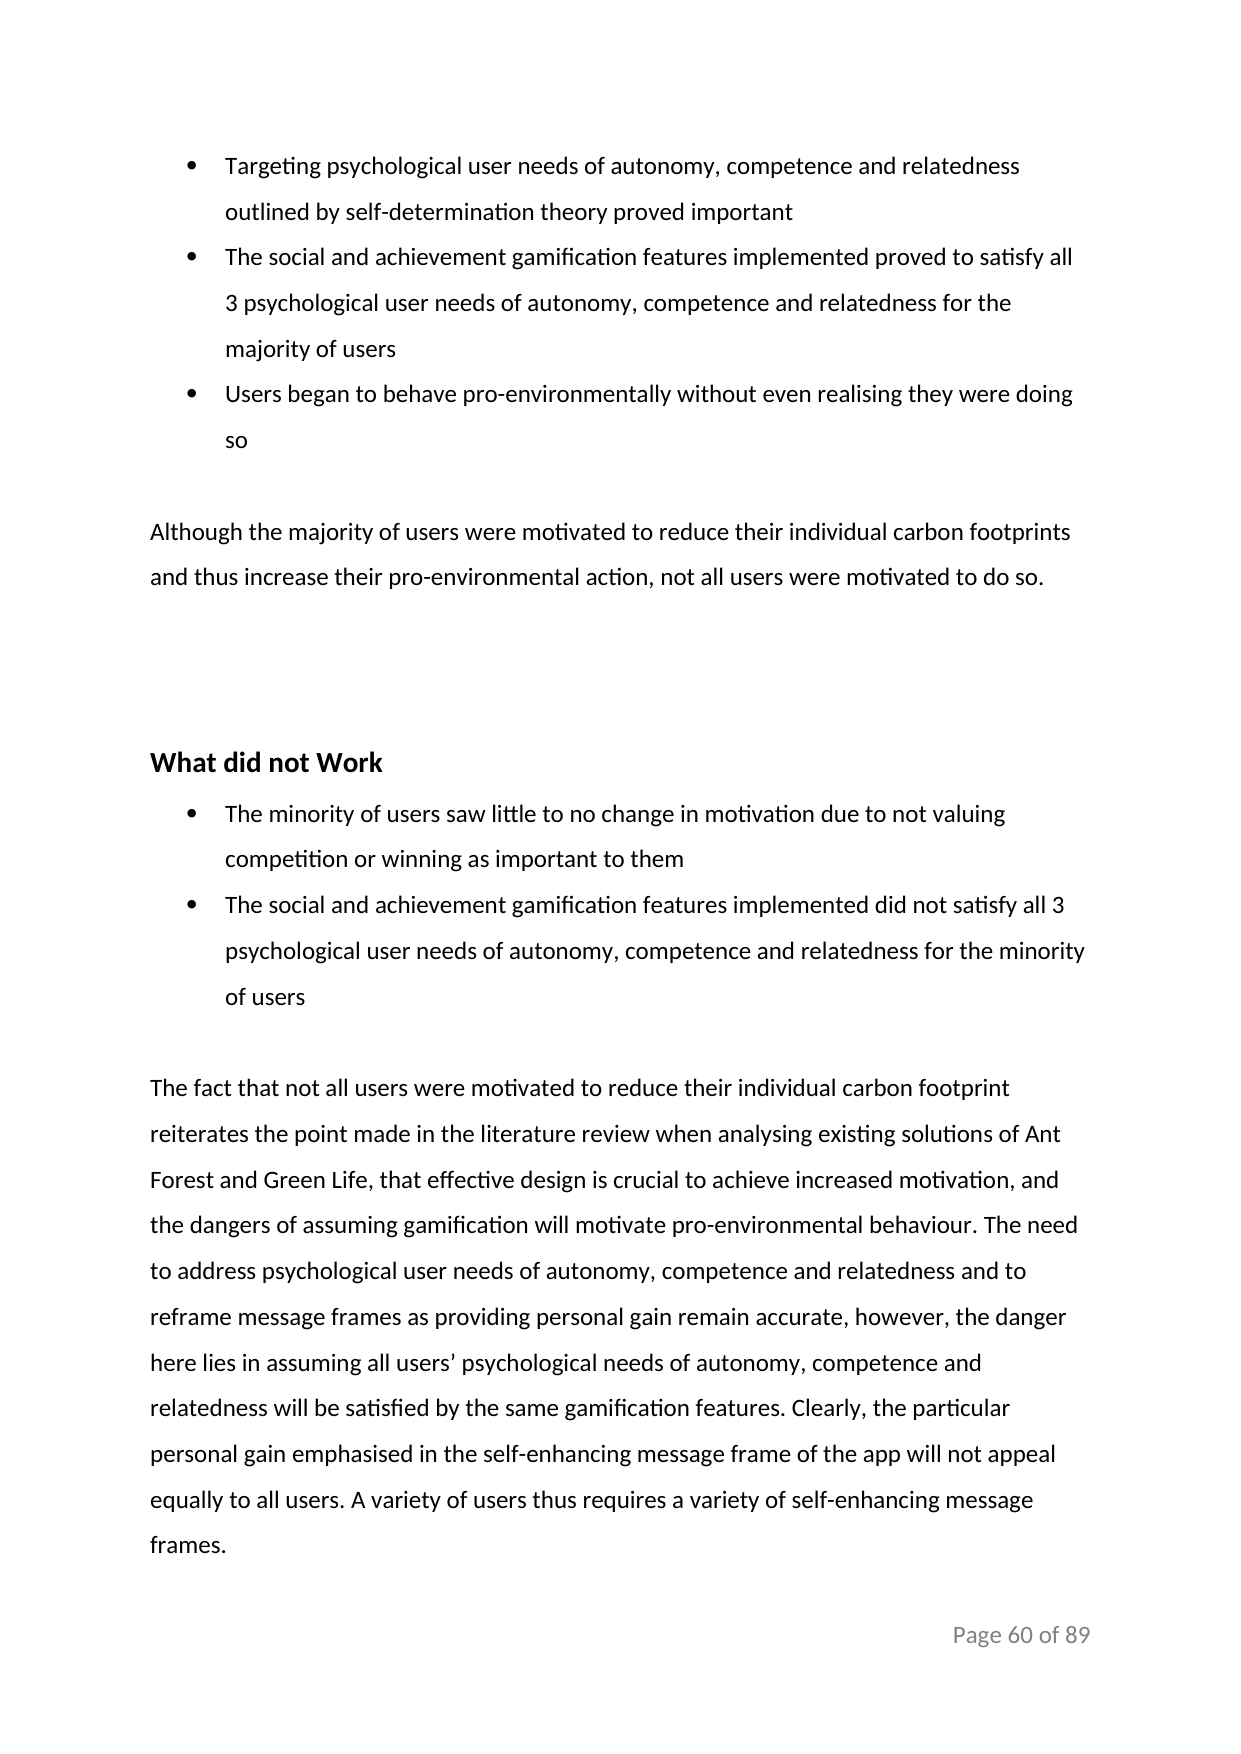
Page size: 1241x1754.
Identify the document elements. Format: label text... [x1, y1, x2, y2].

text Although the majority of users were motivated to reduce their individual carbon footprints and thus increase their pro-environmental action, not all users were motivated to do so. [150, 516, 1090, 592]
list The social and achievement gamification features implemented did not satisfy all 3 psychological user needs of autonomy, competence and relatedness for the minority of users [187, 889, 1090, 1011]
list The minority of users saw little to no change in motivation due to not valuing competition or winning as important to them [187, 798, 1090, 874]
list Targeting psychological user needs of autonomy, competence and relatedness outlined by self-determination theory proved important [187, 150, 1090, 226]
text What did not Work [150, 744, 1090, 780]
text The fact that not all users were motivated to reduce their individual carbon footprint reiterates the point made in the literature review when analysing existing solutions of Ant Forest and Green Life, that effective design is crucial to achieve increased motivation, and the dangers of assuming gamification will motivate pro-environmental behaviour. The need to address psychological user needs of autonomy, competence and relatedness and to reframe message frames as providing personal gain remain accurate, however, the danger here lies in assuming all users’ psychological needs of autonomy, competence and relatedness will be satisfied by the same gamification features. Clearly, the particular personal gain emphasised in the self-enhancing message frame of the app will not appeal equally to all users. A variety of users thus requires a variety of self-enhancing message frames. [150, 1072, 1090, 1560]
list The social and achievement gamification features implemented proved to satisfy all 3 psychological user needs of autonomy, competence and relatedness for the majority of users [187, 241, 1090, 363]
list Users began to behave pro-environmentally without even realising they were doing so [187, 379, 1090, 455]
